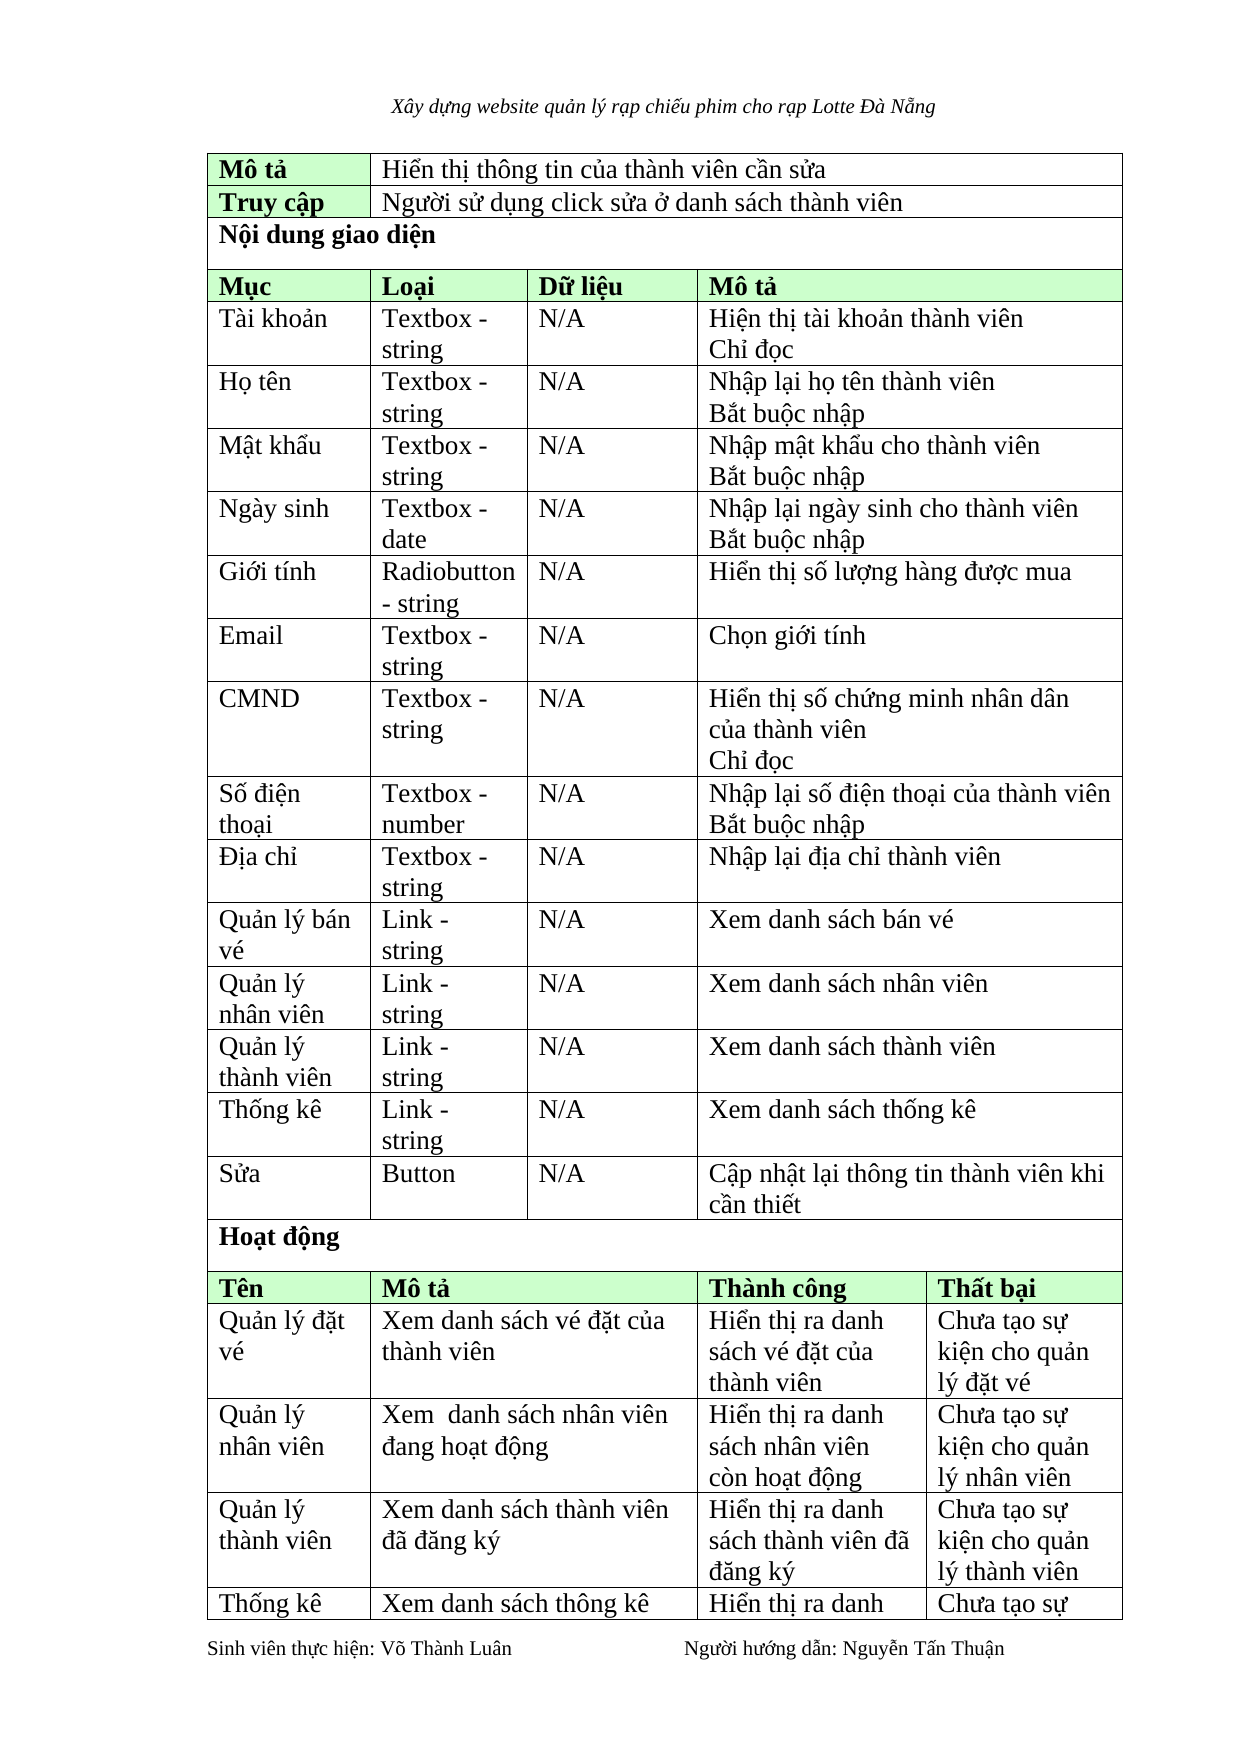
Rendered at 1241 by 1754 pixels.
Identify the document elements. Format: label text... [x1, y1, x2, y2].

table_cell Xem danh sách thành viên [698, 1030, 1122, 1092]
table_cell Textbox - string [371, 682, 527, 776]
table_cell Xem danh sách nhân viên đang hoạt động [371, 1399, 697, 1492]
table_cell Hiển thị ra danh sách vé đặt của thành viên [698, 1304, 926, 1398]
table_cell Textbox - string [371, 840, 527, 902]
table_cell Textbox - string [371, 302, 527, 364]
table_cell Người sử dụng click sửa ở danh sách thành viên [371, 186, 1122, 217]
table_cell Xem danh sách thống kê [698, 1093, 1122, 1156]
table_cell N/A [528, 903, 697, 966]
table_cell Mô tả [698, 270, 1122, 301]
table_cell Button [371, 1157, 527, 1219]
table_cell N/A [528, 1030, 697, 1092]
table_cell N/A [528, 840, 697, 902]
table_cell Chọn giới tính [698, 619, 1122, 681]
table_cell N/A [528, 1157, 697, 1219]
table_cell Link - string [371, 967, 527, 1029]
table_cell Textbox - date [371, 492, 527, 554]
table_cell Hiển thị số lượng hàng được mua [698, 556, 1122, 618]
table_cell Nhập lại số điện thoại của thành viên Bắt buộc nhập [698, 777, 1122, 839]
table_cell Chưa tạo sự kiện cho quản lý đặt vé [927, 1304, 1122, 1398]
table_cell Nhập lại họ tên thành viên Bắt buộc nhập [698, 366, 1122, 428]
table_cell Radiobutton - string [371, 556, 527, 618]
table_cell Mô tả [208, 154, 370, 185]
table_cell Truy cập [208, 186, 370, 217]
table_cell Xem danh sách thành viên đã đăng ký [371, 1493, 697, 1587]
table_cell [698, 1588, 926, 1619]
table_cell Hiển thị số chứng minh nhân dân của thành viên Chỉ đọc [698, 682, 1122, 776]
table_cell Hiển thị ra danh sách nhân viên còn hoạt động [698, 1399, 926, 1492]
table_cell Xem danh sách nhân viên [698, 967, 1122, 1029]
table_cell Textbox - number [371, 777, 527, 839]
table_cell Dữ liệu [528, 270, 697, 301]
table_cell Email [208, 619, 370, 681]
table_cell Ngày sinh [208, 492, 370, 554]
table_cell Hoạt động [208, 1220, 1122, 1271]
table_cell Số điện thoại [208, 777, 370, 839]
table_cell CMND [208, 682, 370, 776]
table_cell Hiển thị thông tin của thành viên cần sửa [371, 154, 1122, 185]
table_cell Chưa tạo sự kiện cho quản lý thành viên [927, 1493, 1122, 1587]
table_cell N/A [528, 429, 697, 491]
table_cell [927, 1588, 1122, 1619]
table_cell N/A [528, 366, 697, 428]
table_cell Sửa [208, 1157, 370, 1219]
table_cell Cập nhật lại thông tin thành viên khi cần thiết [698, 1157, 1122, 1219]
table_cell Quản lý thành viên [208, 1030, 370, 1092]
table_cell Nội dung giao diện [208, 218, 1122, 269]
table_cell Giới tính [208, 556, 370, 618]
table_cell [371, 1588, 697, 1619]
table_cell Họ tên [208, 366, 370, 428]
table_cell N/A [528, 1093, 697, 1156]
table_cell Textbox - string [371, 366, 527, 428]
table_cell Thống kê [208, 1588, 370, 1619]
table_cell Textbox - string [371, 429, 527, 491]
table_cell Quản lý nhân viên [208, 967, 370, 1029]
table_cell N/A [528, 967, 697, 1029]
table_cell N/A [528, 302, 697, 364]
table_cell Quản lý thành viên [208, 1493, 370, 1587]
table_cell Xem danh sách vé đặt của thành viên [371, 1304, 697, 1398]
table_cell Nhập lại địa chỉ thành viên [698, 840, 1122, 902]
table_cell Hiện thị tài khoản thành viên Chỉ đọc [698, 302, 1122, 364]
table_cell Mô tả [371, 1272, 697, 1303]
table_cell Mật khẩu [208, 429, 370, 491]
table_cell N/A [528, 619, 697, 681]
table_cell Nhập mật khẩu cho thành viên Bắt buộc nhập [698, 429, 1122, 491]
table_cell Chưa tạo sự kiện cho quản lý nhân viên [927, 1399, 1122, 1492]
table_cell Link - string [371, 1030, 527, 1092]
table_cell Thành công [698, 1272, 926, 1303]
table_cell N/A [528, 556, 697, 618]
table_cell Hiển thị ra danh sách thành viên đã đăng ký [698, 1493, 926, 1587]
table_cell Quản lý đặt vé [208, 1304, 370, 1398]
table_cell Quản lý nhân viên [208, 1399, 370, 1492]
table_cell Xem danh sách bán vé [698, 903, 1122, 966]
table_cell Textbox - string [371, 619, 527, 681]
table_cell Thất bại [927, 1272, 1122, 1303]
table_cell Link - string [371, 903, 527, 966]
table_cell Tên [208, 1272, 370, 1303]
table_cell Thống kê [208, 1093, 370, 1156]
table_cell N/A [528, 777, 697, 839]
table_cell N/A [528, 682, 697, 776]
table_cell Tài khoản [208, 302, 370, 364]
table_cell Link - string [371, 1093, 527, 1156]
table_cell Loại [371, 270, 527, 301]
table_cell Quản lý bán vé [208, 903, 370, 966]
table_cell N/A [528, 492, 697, 554]
table_cell Mục [208, 270, 370, 301]
table_cell Nhập lại ngày sinh cho thành viên Bắt buộc nhập [698, 492, 1122, 554]
table_cell Địa chỉ [208, 840, 370, 902]
